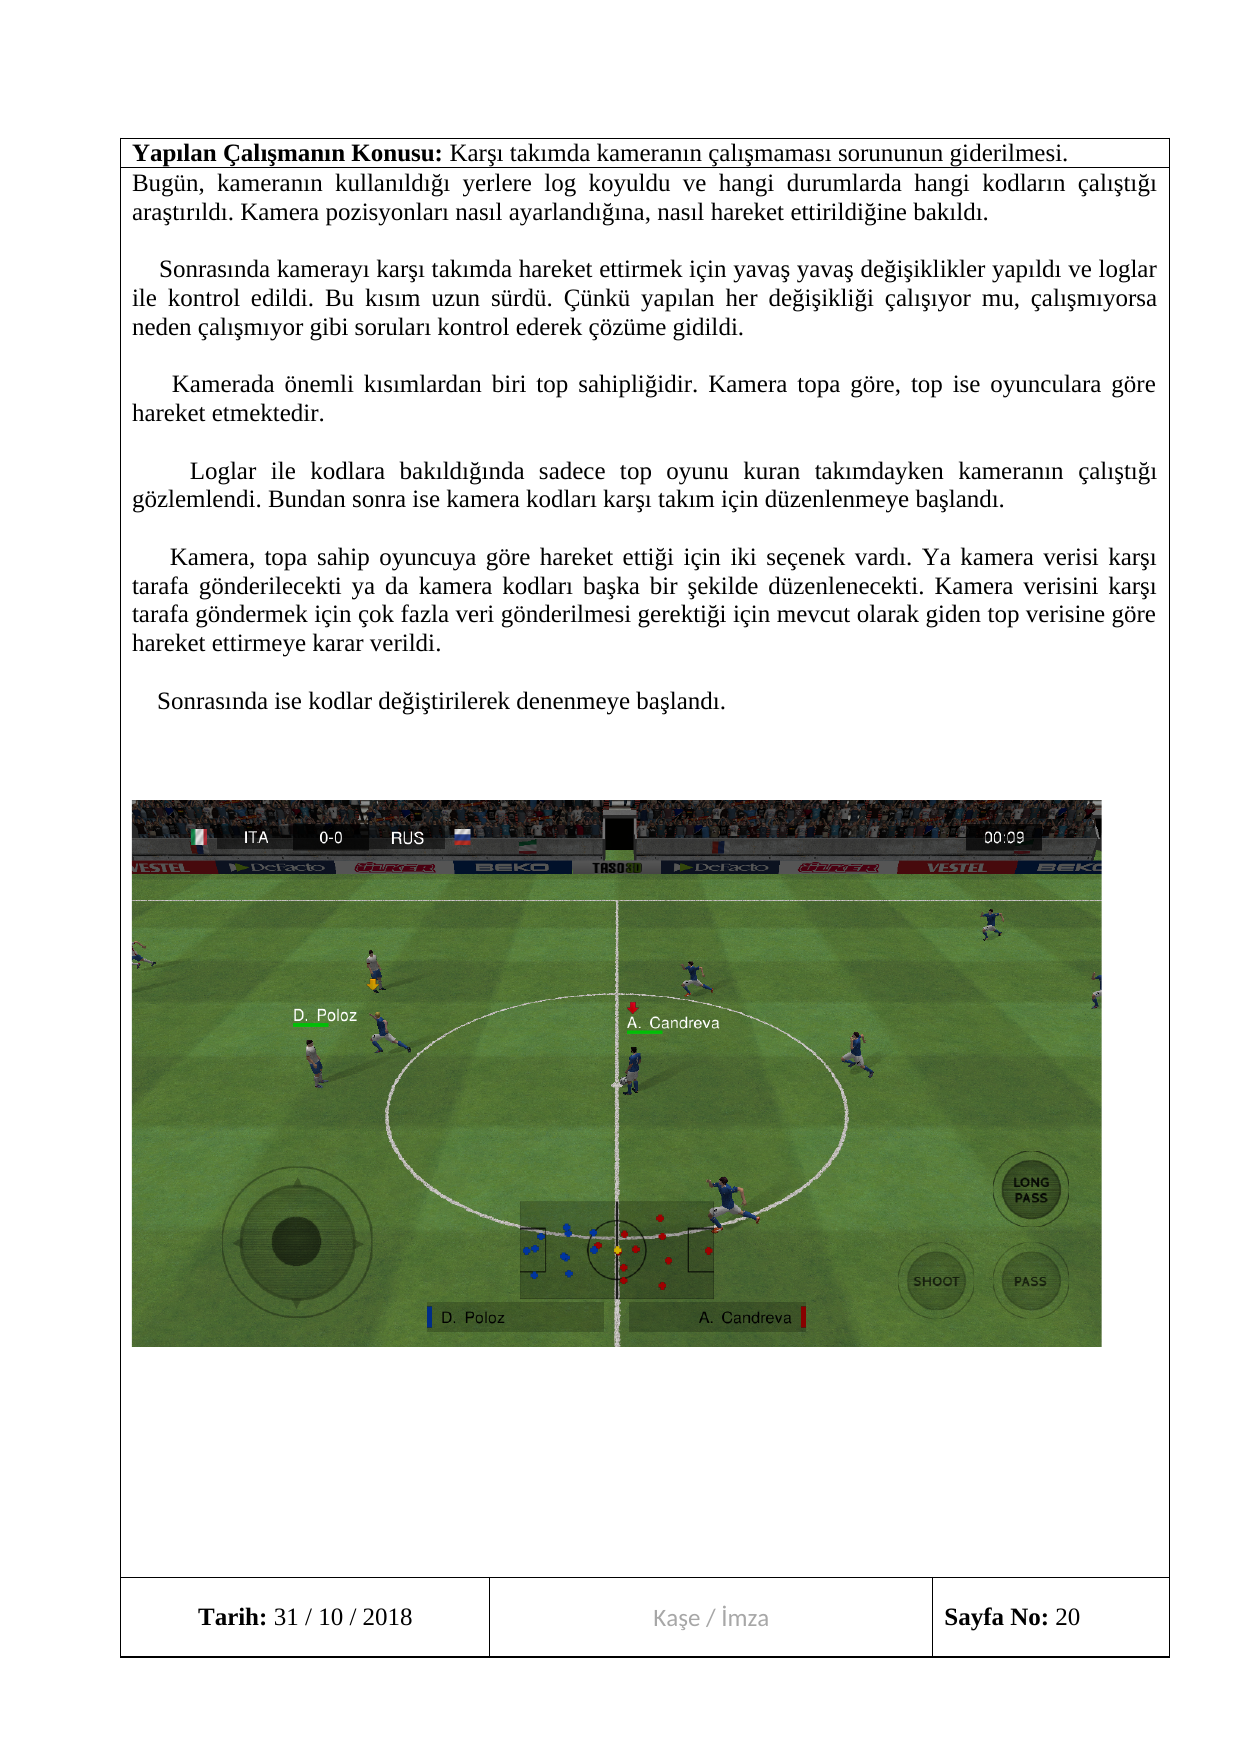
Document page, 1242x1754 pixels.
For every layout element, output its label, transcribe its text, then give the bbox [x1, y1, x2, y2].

table_cell Bugün, kameranın kullanıldığı yerlere log koyuldu ve hangi durumlarda hangi kodların çalıştığı araştırıldı. Kamera pozisyonları nasıl ayarlandığına, nasıl hareket ettirildiğine bakıldı. Sonrasında kamerayı karşı takımda hareket ettirmek için yavaş yavaş değişiklikler yapıldı ve loglar ile kontrol edildi. Bu kısım uzun sürdü. Çünkü yapılan her değişikliği çalışıyor mu, çalışmıyorsa neden çalışmıyor gibi soruları kontrol ederek çözüme gidildi. Kamerada önemli kısımlardan biri top sahipliğidir. Kamera topa göre, top ise oyunculara göre hareket etmektedir. Loglar ile kodlara bakıldığında sadece top oyunu kuran takımdayken kameranın çalıştığı gözlemlendi. Bundan sonra ise kamera kodları karşı takım için düzenlenmeye başlandı. Kamera, topa sahip oyuncuya göre hareket ettiği için iki seçenek vardı. Ya kamera verisi karşı tarafa gönderilecekti ya da kamera kodları başka bir şekilde düzenlenecekti. Kamera verisini karşı tarafa göndermek için çok fazla veri gönderilmesi gerektiği için mevcut olarak giden top verisine göre hareket ettirmeye karar verildi. Sonrasında ise kodlar değiştirilerek denenmeye başlandı. [121, 168, 1169, 1577]
table_cell Sayfa No: 20 [933, 1578, 1169, 1656]
picture [131, 800, 1102, 1347]
table_cell Kaşe / İmza [490, 1578, 932, 1656]
table_cell Tarih: 31 / 10 / 2018 [121, 1578, 489, 1656]
table_header Yapılan Çalışmanın Konusu: Karşı takımda kameranın çalışmaması sorununun giderilmesi. [121, 139, 1169, 167]
